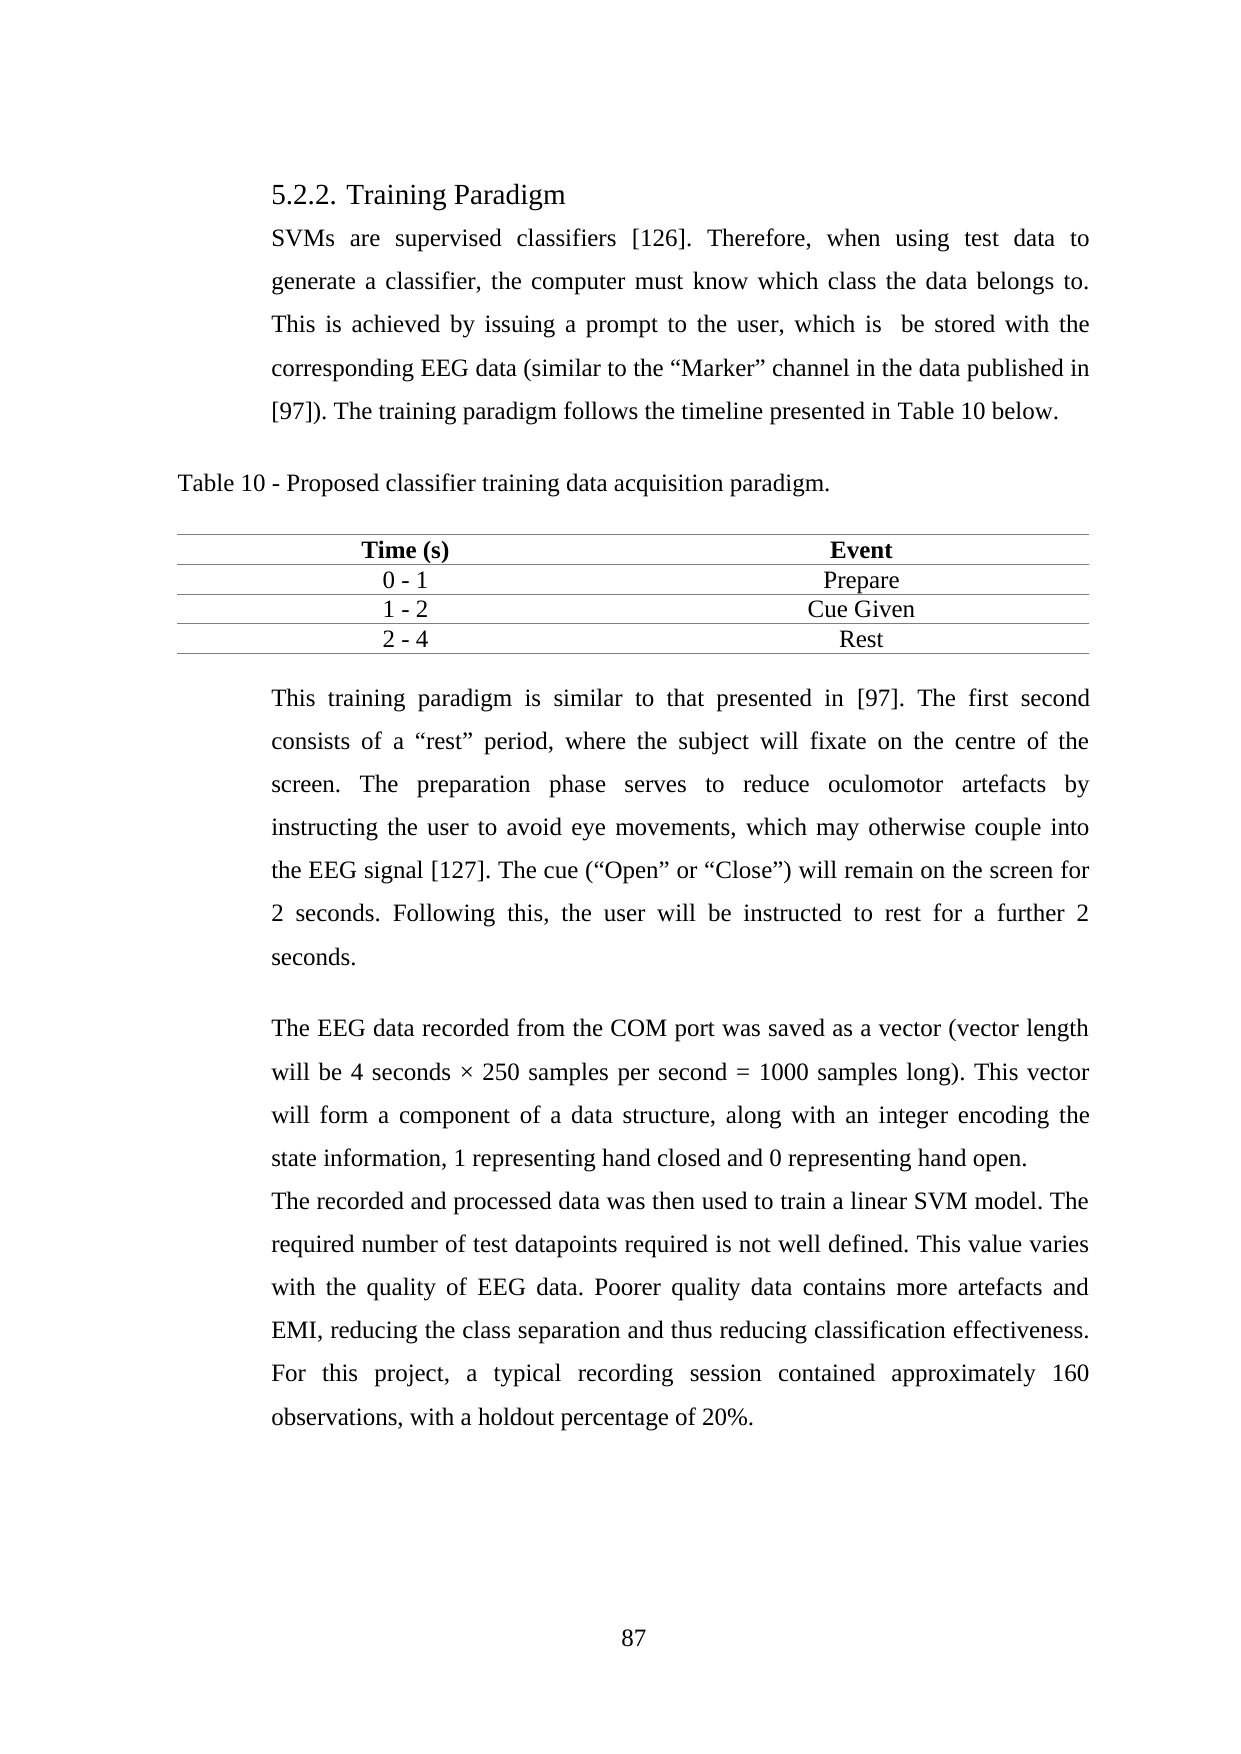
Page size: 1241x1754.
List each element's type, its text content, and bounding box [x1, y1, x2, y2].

text Table 10 - Proposed classifier training data acquisition paradigm. [177, 468, 1090, 496]
text The recorded and processed data was then used to train a linear SVM model. The required number of test datapoints required is not well defined. This value varies with the quality of EEG data. Poorer quality data contains more artefacts and EMI, reducing the class separation and thus reducing classification effectiveness. For this project, a typical recording session contained approximately 160 observations, with a holdout percentage of 20%. [271, 1186, 1090, 1430]
text The EEG data recorded from the COM port was saved as a vector (vector length will be 4 seconds × 250 samples per second = 1000 samples long). This vector will form a component of a data structure, along with an integer encoding the state information, 1 representing hand closed and 0 representing hand open. [271, 1013, 1090, 1172]
table_cell 2 - 4 [177, 624, 633, 653]
table_cell Prepare [633, 565, 1089, 593]
table_cell Cue Given [633, 595, 1089, 623]
table_header Event [633, 535, 1089, 564]
text SVMs are supervised classifiers [126]. Therefore, when using test data to generate a classifier, the computer must know which class the data belongs to. This is achieved by issuing a prompt to the user, which is be stored with the corresponding EEG data (similar to the “Marker” channel in the data published in [97]). The training paradigm follows the timeline presented in Table 10 below. [271, 223, 1090, 424]
table_header Time (s) [177, 535, 633, 564]
text This training paradigm is similar to that presented in [97]. The first second consists of a “rest” period, where the subject will fixate on the centre of the screen. The preparation phase serves to reduce oculomotor artefacts by instructing the user to avoid eye movements, which may otherwise couple into the EEG signal [127]. The cue (“Open” or “Close”) will remain on the screen for 2 seconds. Following this, the user will be instructed to rest for a further 2 seconds. [271, 683, 1090, 970]
table_cell 0 - 1 [177, 565, 633, 593]
subtitle Training Paradigm [271, 177, 1090, 211]
table_cell Rest [633, 624, 1089, 653]
table_cell 1 - 2 [177, 595, 633, 623]
